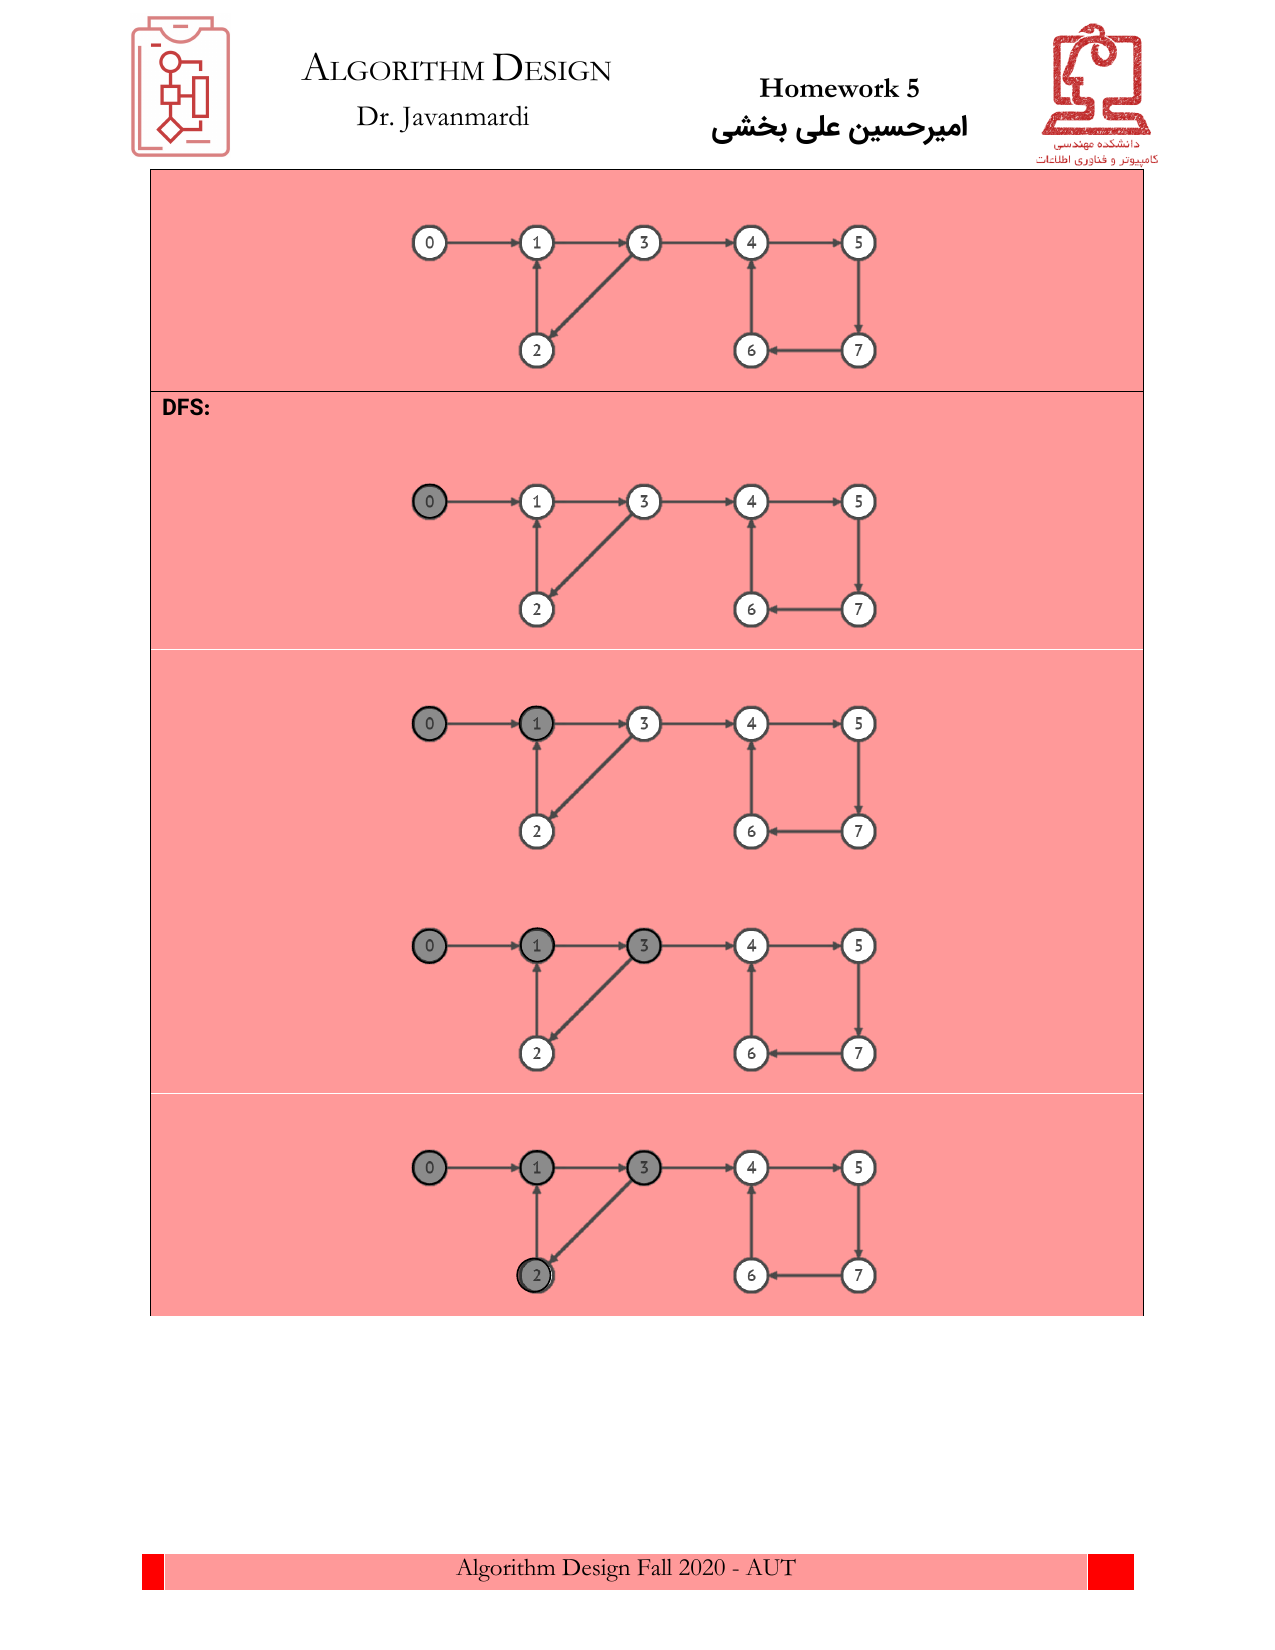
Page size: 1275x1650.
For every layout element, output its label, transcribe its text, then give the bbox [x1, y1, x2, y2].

picture [405, 213, 889, 376]
table_cell [151, 872, 1143, 1093]
table_cell [151, 650, 1143, 872]
picture [405, 472, 889, 635]
table_cell [151, 170, 1143, 391]
table_cell DFS: [151, 392, 1143, 428]
picture [405, 916, 889, 1079]
table_cell [151, 428, 1143, 649]
table_cell [151, 1094, 1143, 1316]
picture [405, 694, 889, 857]
picture [405, 1138, 889, 1301]
